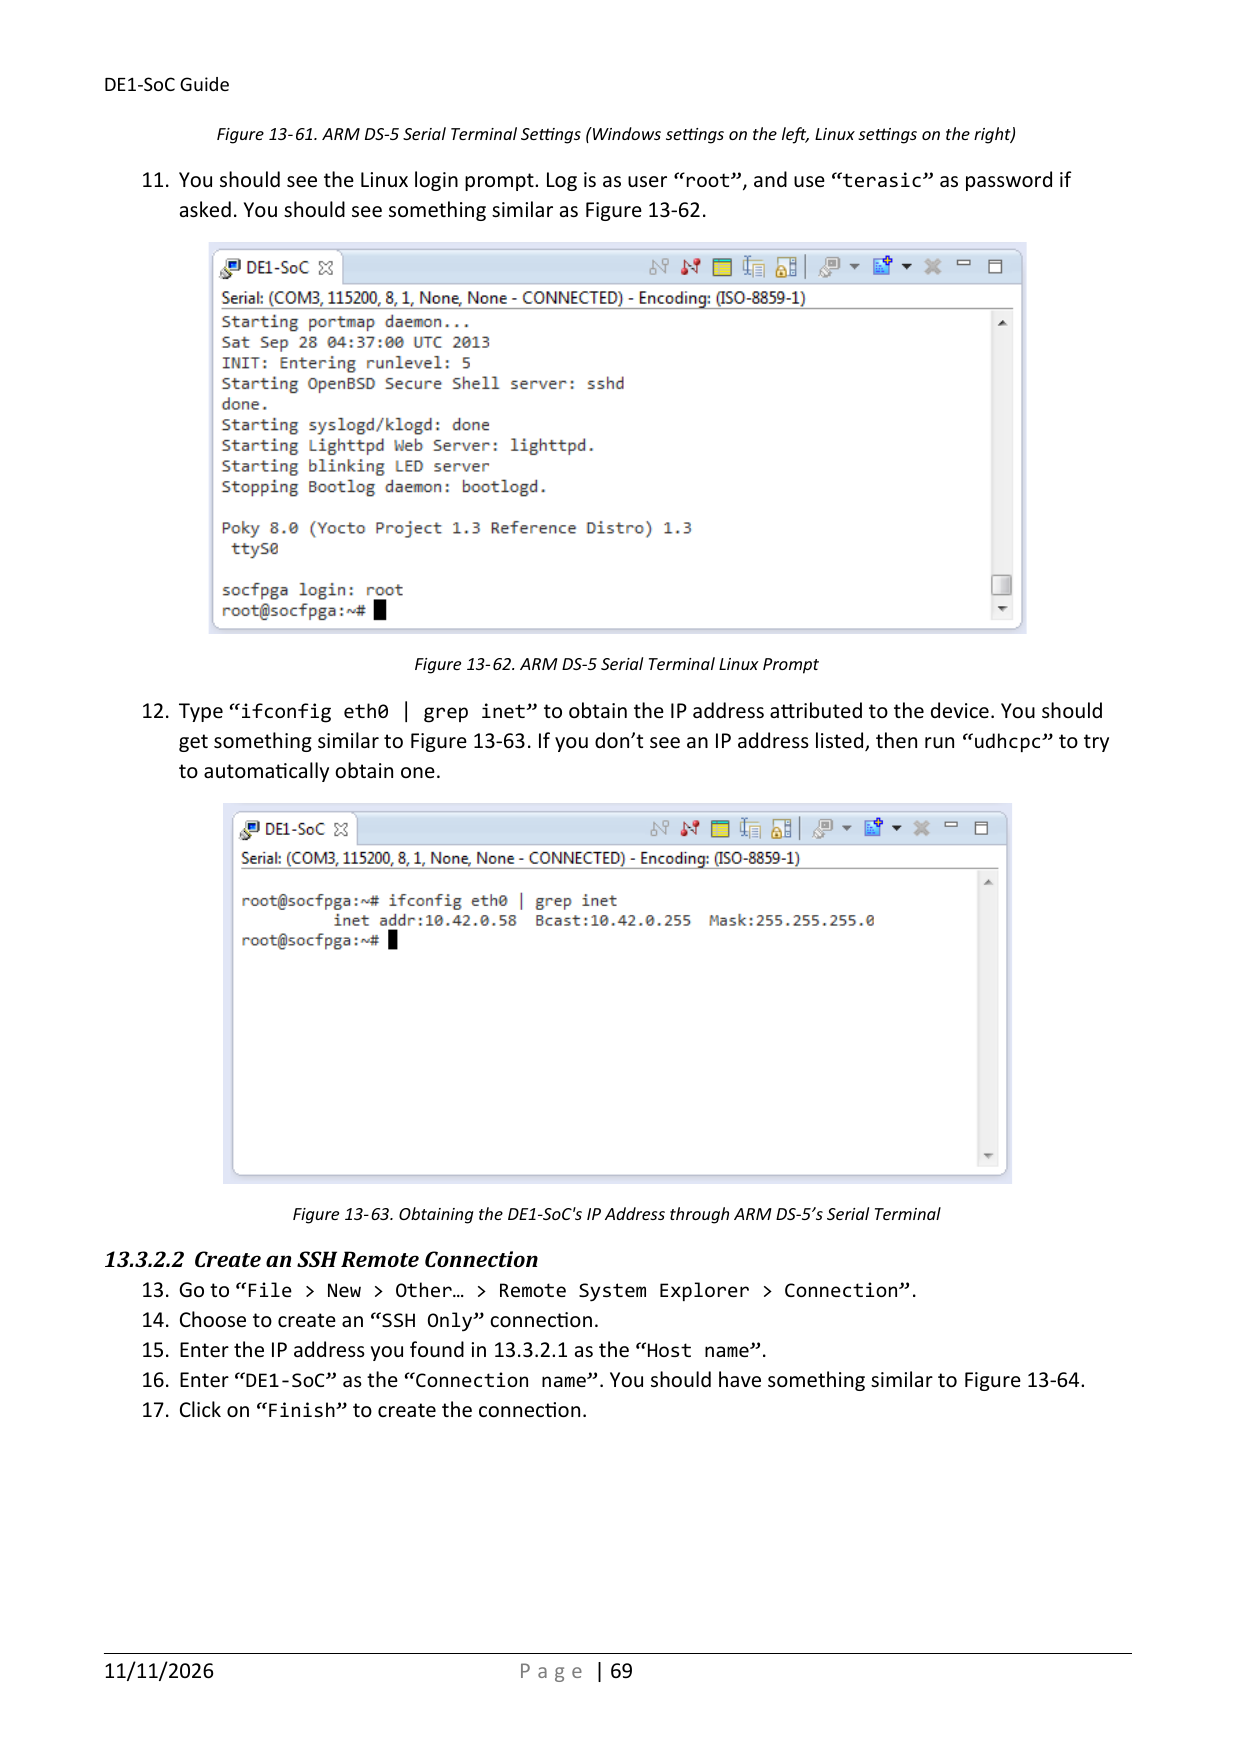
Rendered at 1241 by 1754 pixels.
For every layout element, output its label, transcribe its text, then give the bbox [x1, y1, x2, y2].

picture [223, 803, 1013, 1184]
subtitle Create an SSH Remote Connection [103, 1246, 1132, 1273]
list Enter the IP address you found in 13.3.2.1 as the “Host name”. [141, 1335, 1132, 1363]
list Click on “Finish” to create the connection. [141, 1396, 1132, 1423]
list Go to “File > New > Other… > Remote System Explorer > Connection”. [141, 1275, 1132, 1303]
list Choose to create an “SSH Only” connection. [141, 1305, 1132, 1333]
picture [208, 242, 1027, 634]
